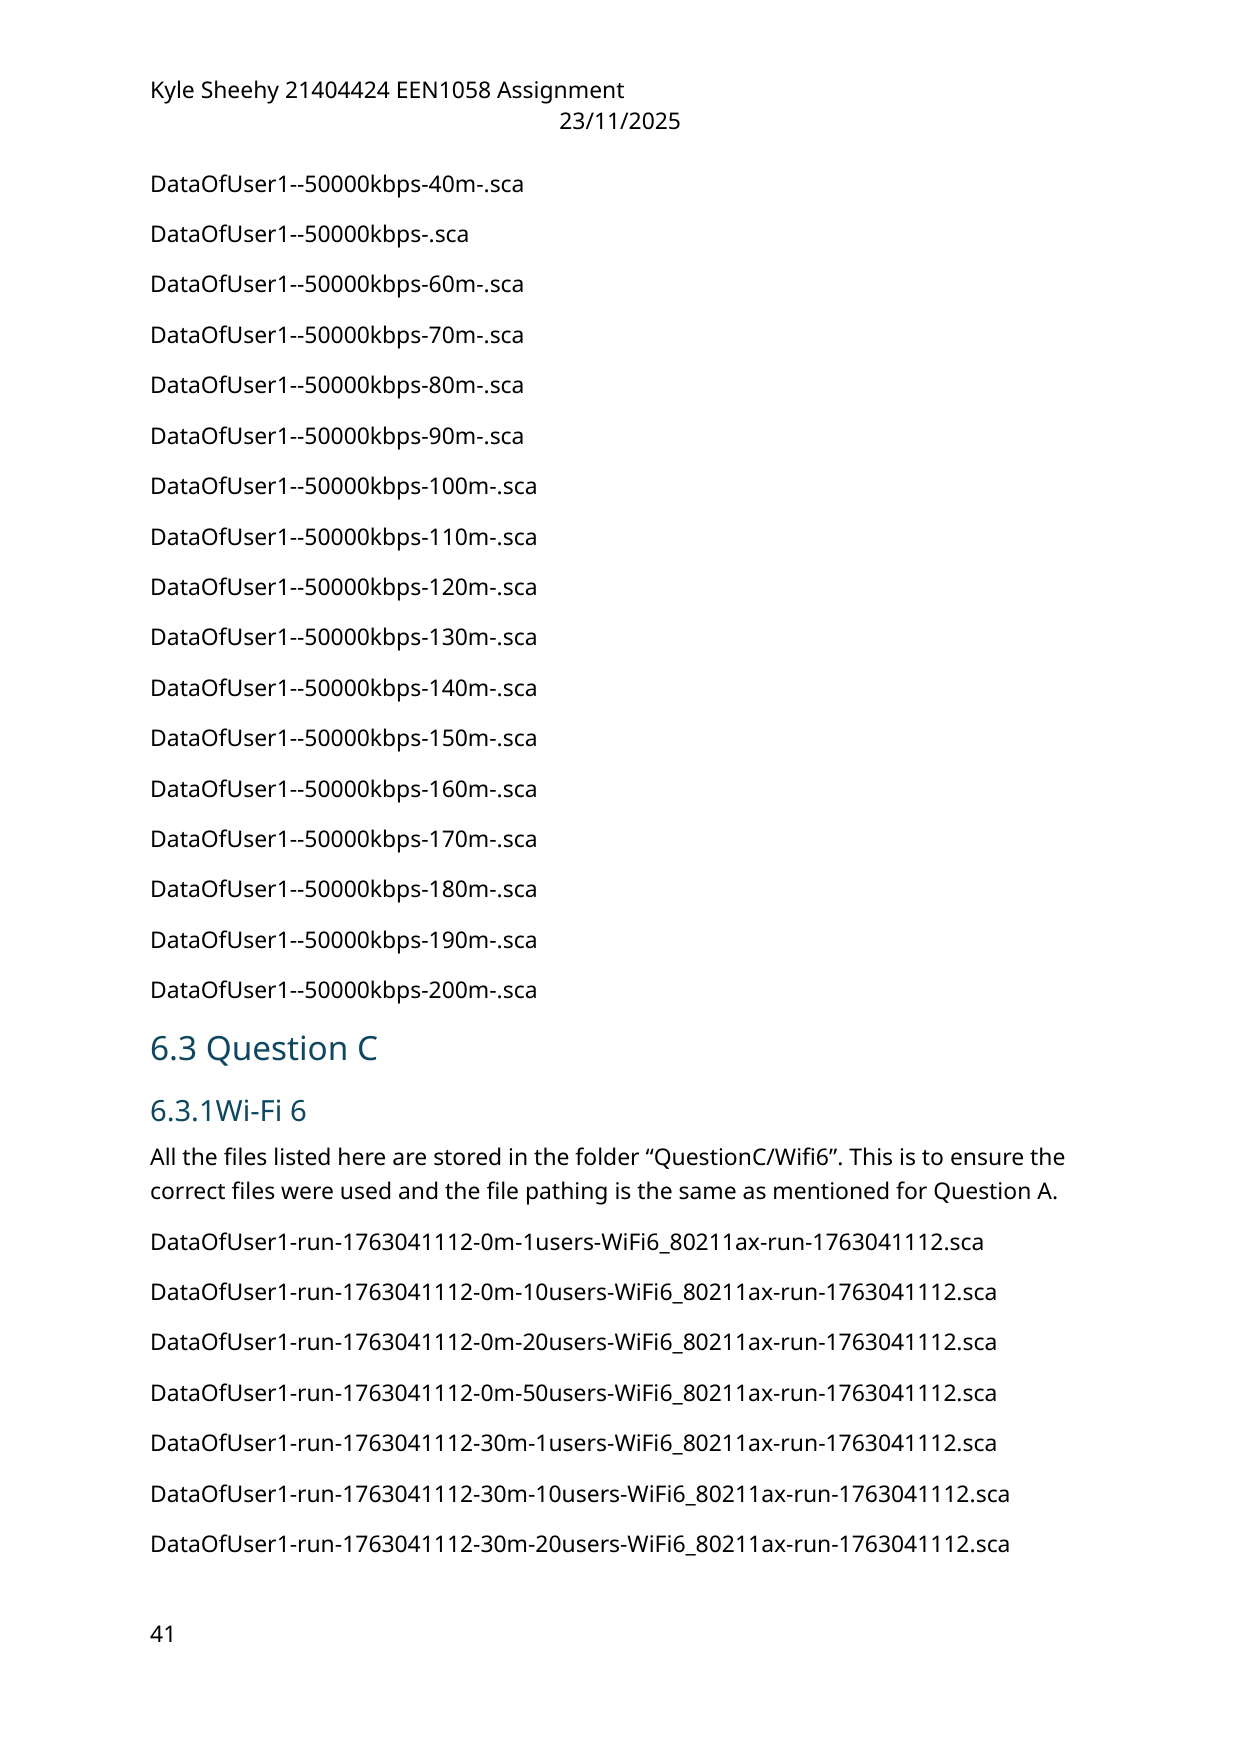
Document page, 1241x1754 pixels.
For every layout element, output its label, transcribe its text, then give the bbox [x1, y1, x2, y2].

text DataOfUser1-run-1763041112-30m-20users-WiFi6_80211ax-run-1763041112.sca [150, 1528, 1090, 1559]
text DataOfUser1--50000kbps-60m-.sca [150, 268, 1090, 299]
text DataOfUser1-run-1763041112-0m-20users-WiFi6_80211ax-run-1763041112.sca [150, 1326, 1090, 1358]
text DataOfUser1--50000kbps-200m-.sca [150, 974, 1090, 1005]
text DataOfUser1--50000kbps-160m-.sca [150, 772, 1090, 804]
text DataOfUser1--50000kbps-180m-.sca [150, 873, 1090, 904]
text DataOfUser1--50000kbps-110m-.sca [150, 520, 1090, 552]
text DataOfUser1--50000kbps-80m-.sca [150, 369, 1090, 400]
text DataOfUser1-run-1763041112-0m-1users-WiFi6_80211ax-run-1763041112.sca [150, 1226, 1090, 1257]
text DataOfUser1--50000kbps-140m-.sca [150, 672, 1090, 703]
text DataOfUser1--50000kbps-130m-.sca [150, 621, 1090, 652]
subtitle 6.3.1Wi-Fi 6 [150, 1090, 1090, 1130]
text DataOfUser1--50000kbps-90m-.sca [150, 419, 1090, 451]
text DataOfUser1--50000kbps-120m-.sca [150, 571, 1090, 602]
text DataOfUser1--50000kbps-70m-.sca [150, 319, 1090, 350]
text DataOfUser1-run-1763041112-0m-10users-WiFi6_80211ax-run-1763041112.sca [150, 1276, 1090, 1307]
text DataOfUser1--50000kbps-100m-.sca [150, 470, 1090, 501]
text DataOfUser1--50000kbps-190m-.sca [150, 924, 1090, 955]
text DataOfUser1-run-1763041112-30m-10users-WiFi6_80211ax-run-1763041112.sca [150, 1478, 1090, 1509]
text DataOfUser1--50000kbps-150m-.sca [150, 722, 1090, 753]
subtitle 6.3 Question C [150, 1024, 1090, 1070]
text All the files listed here are stored in the folder “QuestionC/Wifi6”. This is to ensure the correct files were used and the file pathing is the same as mentioned for Question A. [150, 1141, 1090, 1206]
text DataOfUser1-run-1763041112-0m-50users-WiFi6_80211ax-run-1763041112.sca [150, 1377, 1090, 1408]
text DataOfUser1--50000kbps-40m-.sca [150, 167, 1090, 199]
text DataOfUser1--50000kbps-.sca [150, 218, 1090, 249]
text DataOfUser1-run-1763041112-30m-1users-WiFi6_80211ax-run-1763041112.sca [150, 1427, 1090, 1458]
text DataOfUser1--50000kbps-170m-.sca [150, 823, 1090, 854]
